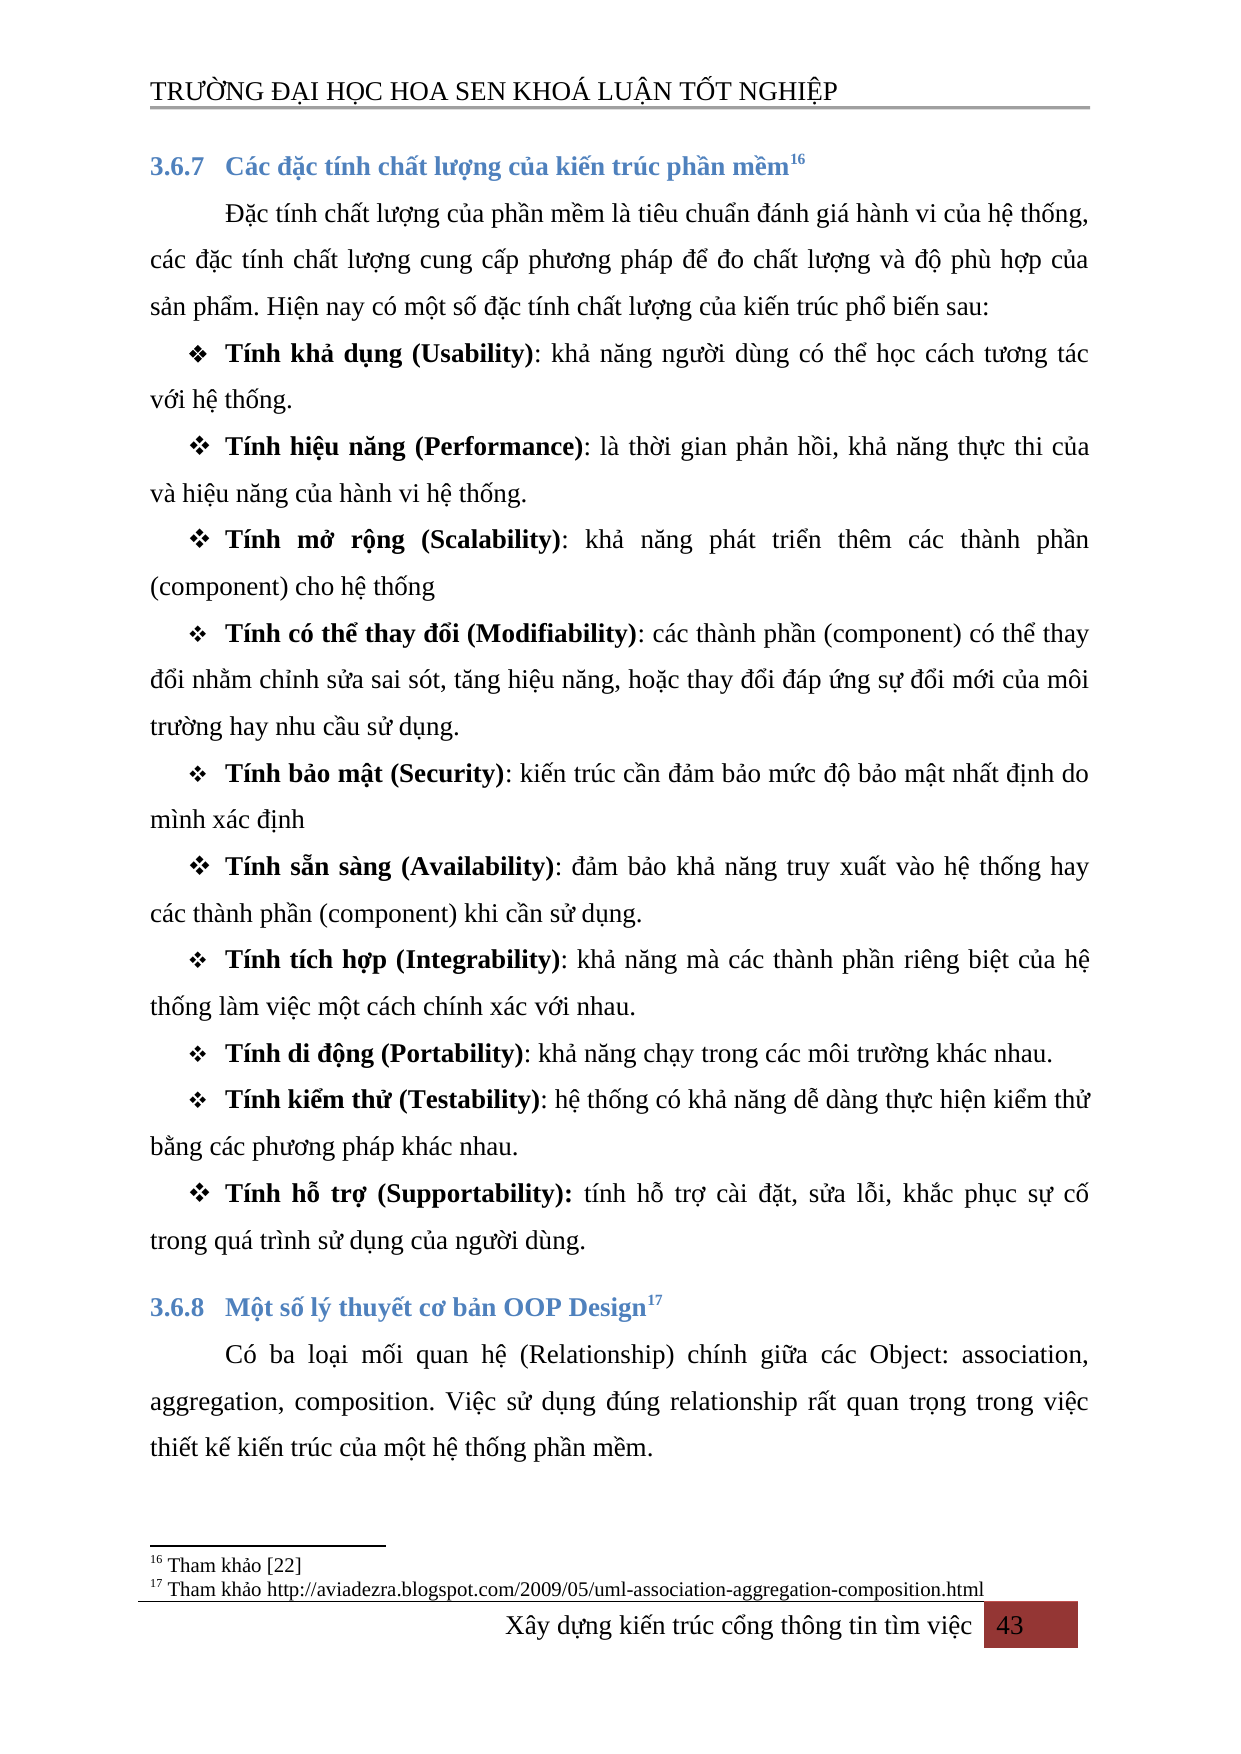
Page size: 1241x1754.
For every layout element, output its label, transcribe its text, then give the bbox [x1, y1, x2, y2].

text Có ba loại mối quan hệ (Relationship) chính giữa các Object: association, aggregation, composition. Việc sử dụng đúng relationship rất quan trọng trong việc thiết kế kiến trúc của một hệ thống phần mềm. [150, 1338, 1090, 1462]
list Tính sẵn sàng (Availability): đảm bảo khả năng truy xuất vào hệ thống hay các thành phần (component) khi cần sử dụng. [150, 850, 1090, 928]
list Tính mở rộng (Scalability): khả năng phát triển thêm các thành phần (component) cho hệ thống [150, 523, 1090, 601]
list Tính hỗ trợ (Supportability): tính hỗ trợ cài đặt, sửa lỗi, khắc phục sự cố trong quá trình sử dụng của người dùng. [150, 1177, 1090, 1255]
subtitle Các đặc tính chất lượng của kiến trúc phần mềm [150, 150, 1090, 181]
subtitle Một số lý thuyết cơ bản OOP Design [150, 1291, 1090, 1322]
list Tính hiệu năng (Performance): là thời gian phản hồi, khả năng thực thi của và hiệu năng của hành vi hệ thống. [150, 430, 1090, 508]
list Tính kiểm thử (Testability): hệ thống có khả năng dễ dàng thực hiện kiểm thử bằng các phương pháp khác nhau. [150, 1084, 1090, 1161]
list Tính có thể thay đổi (Modifiability): các thành phần (component) có thể thay đổi nhằm chỉnh sửa sai sót, tăng hiệu năng, hoặc thay đổi đáp ứng sự đổi mới của môi trường hay nhu cầu sử dụng. [150, 617, 1090, 741]
list Tính khả dụng (Usability): khả năng người dùng có thể học cách tương tác với hệ thống. [150, 337, 1090, 414]
list Tính di động (Portability): khả năng chạy trong các môi trường khác nhau. [150, 1037, 1090, 1068]
list Tính bảo mật (Security): kiến trúc cần đảm bảo mức độ bảo mật nhất định do mình xác định [150, 757, 1090, 835]
list Tính tích hợp (Integrability): khả năng mà các thành phần riêng biệt của hệ thống làm việc một cách chính xác với nhau. [150, 944, 1090, 1021]
text Đặc tính chất lượng của phần mềm là tiêu chuẩn đánh giá hành vi của hệ thống, các đặc tính chất lượng cung cấp phương pháp để đo chất lượng và độ phù hợp của sản phẩm. Hiện nay có một số đặc tính chất lượng của kiến trúc phổ biến sau: [150, 197, 1090, 321]
